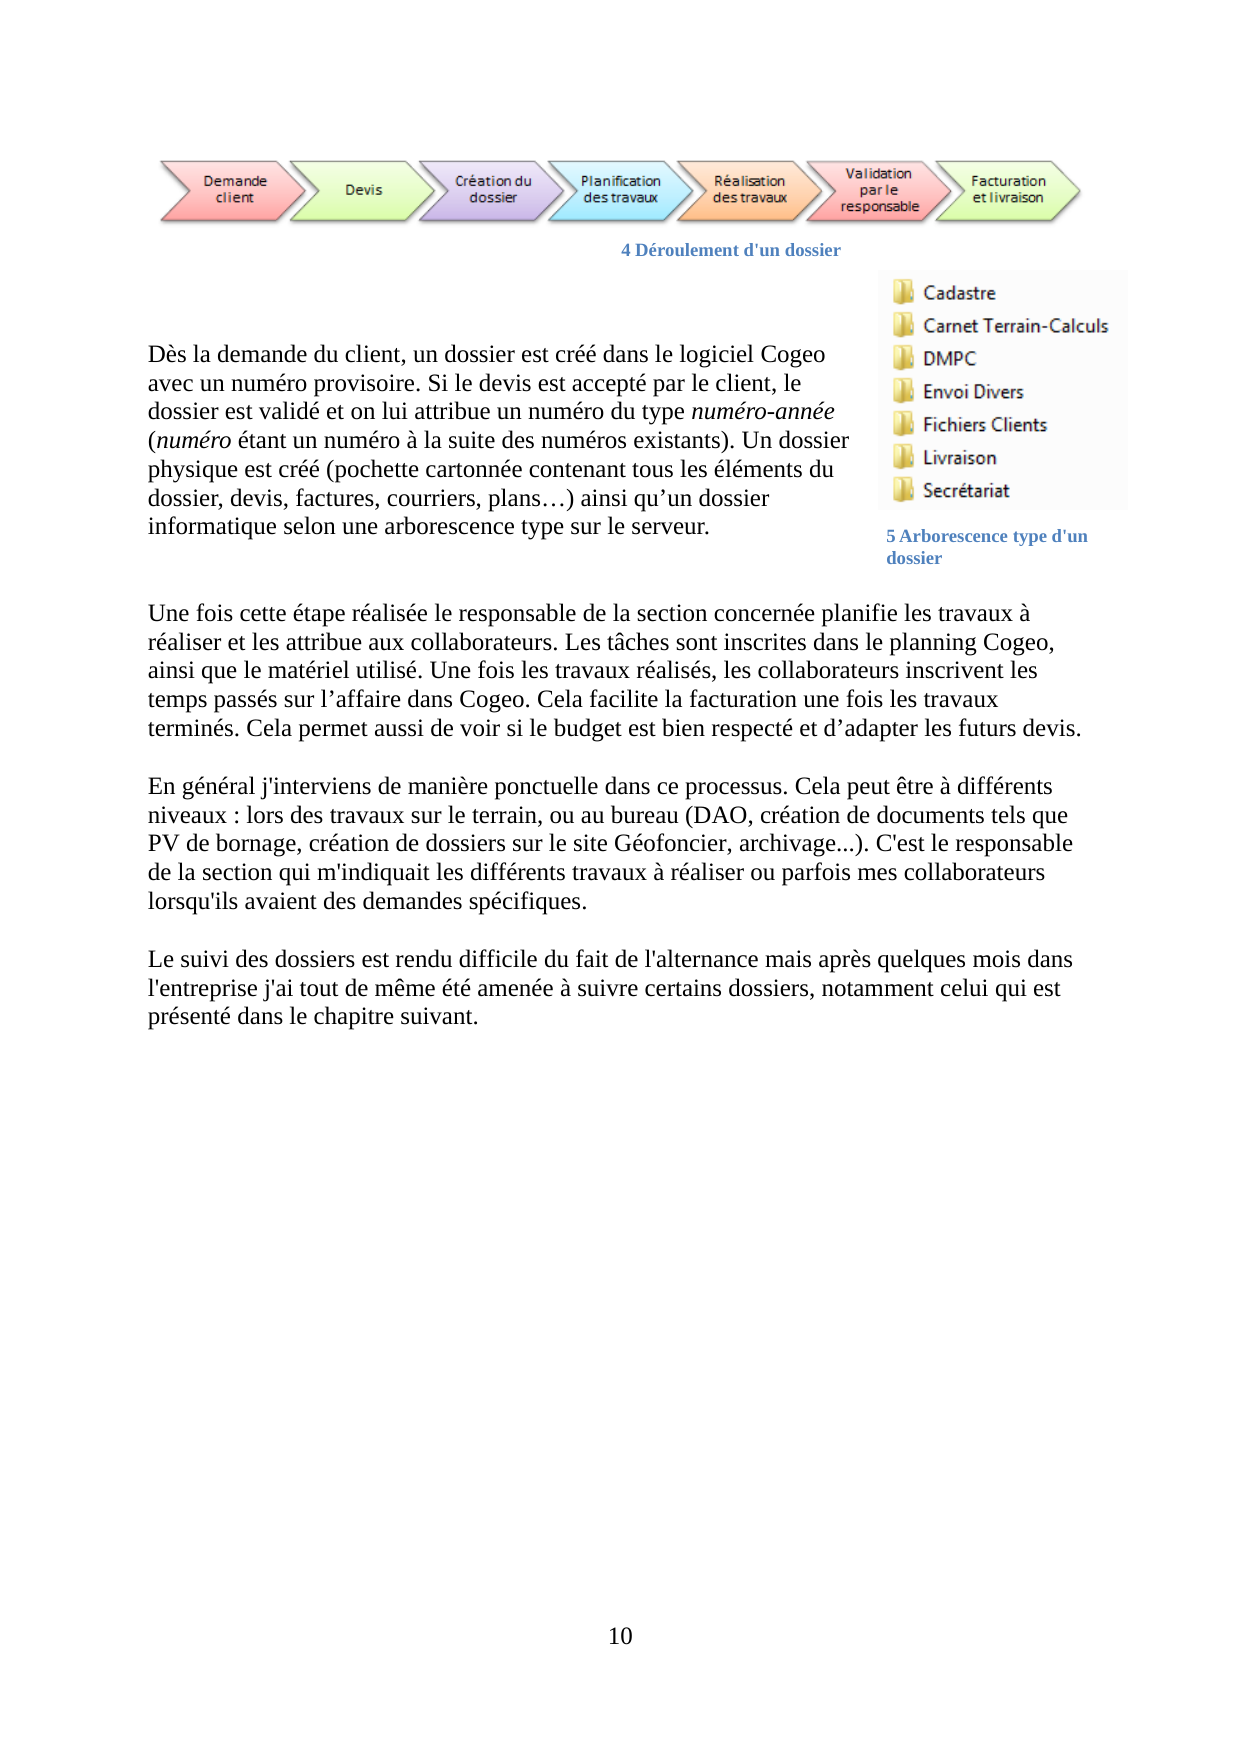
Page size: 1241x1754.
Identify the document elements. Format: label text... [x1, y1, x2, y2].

text Dès la demande du client, un dossier est créé dans le logiciel Cogeo avec un numéro provisoire. Si le devis est accepté par le client, le dossier est validé et on lui attribue un numéro du type numéro-année (numéro étant un numéro à la suite des numéros existants). Un dossier physique est créé (pochette cartonnée contenant tous les éléments du dossier, devis, factures, courriers, plans…) ainsi qu’un dossier informatique selon une arborescence type sur le serveur. [148, 339, 1093, 540]
text 4 Déroulement d'un dossier [295, 239, 1093, 261]
text Le suivi des dossiers est rendu difficile du fait de l'alternance mais après quelques mois dans l'entreprise j'ai tout de même été amenée à suivre certains dossiers, notamment celui qui est présenté dans le chapitre suivant. [148, 944, 1093, 1030]
picture [878, 270, 1128, 510]
picture [147, 147, 1093, 239]
text Une fois cette étape réalisée le responsable de la section concernée planifie les travaux à réaliser et les attribue aux collaborateurs. Les tâches sont inscrites dans le planning Cogeo, ainsi que le matériel utilisé. Une fois les travaux réalisés, les collaborateurs inscrivent les temps passés sur l’affaire dans Cogeo. Cela facilite la facturation une fois les travaux terminés. Cela permet aussi de voir si le budget est bien respecté et d’adapter les futurs devis. [148, 598, 1093, 742]
text En général j'interviens de manière ponctuelle dans ce processus. Cela peut être à différents niveaux : lors des travaux sur le terrain, ou au bureau (DAO, création de documents tels que PV de bornage, création de dossiers sur le site Géofoncier, archivage...). C'est le responsable de la section qui m'indiquait les différents travaux à réaliser ou parfois mes collaborateurs lorsqu'ils avaient des demandes spécifiques. [148, 771, 1093, 915]
